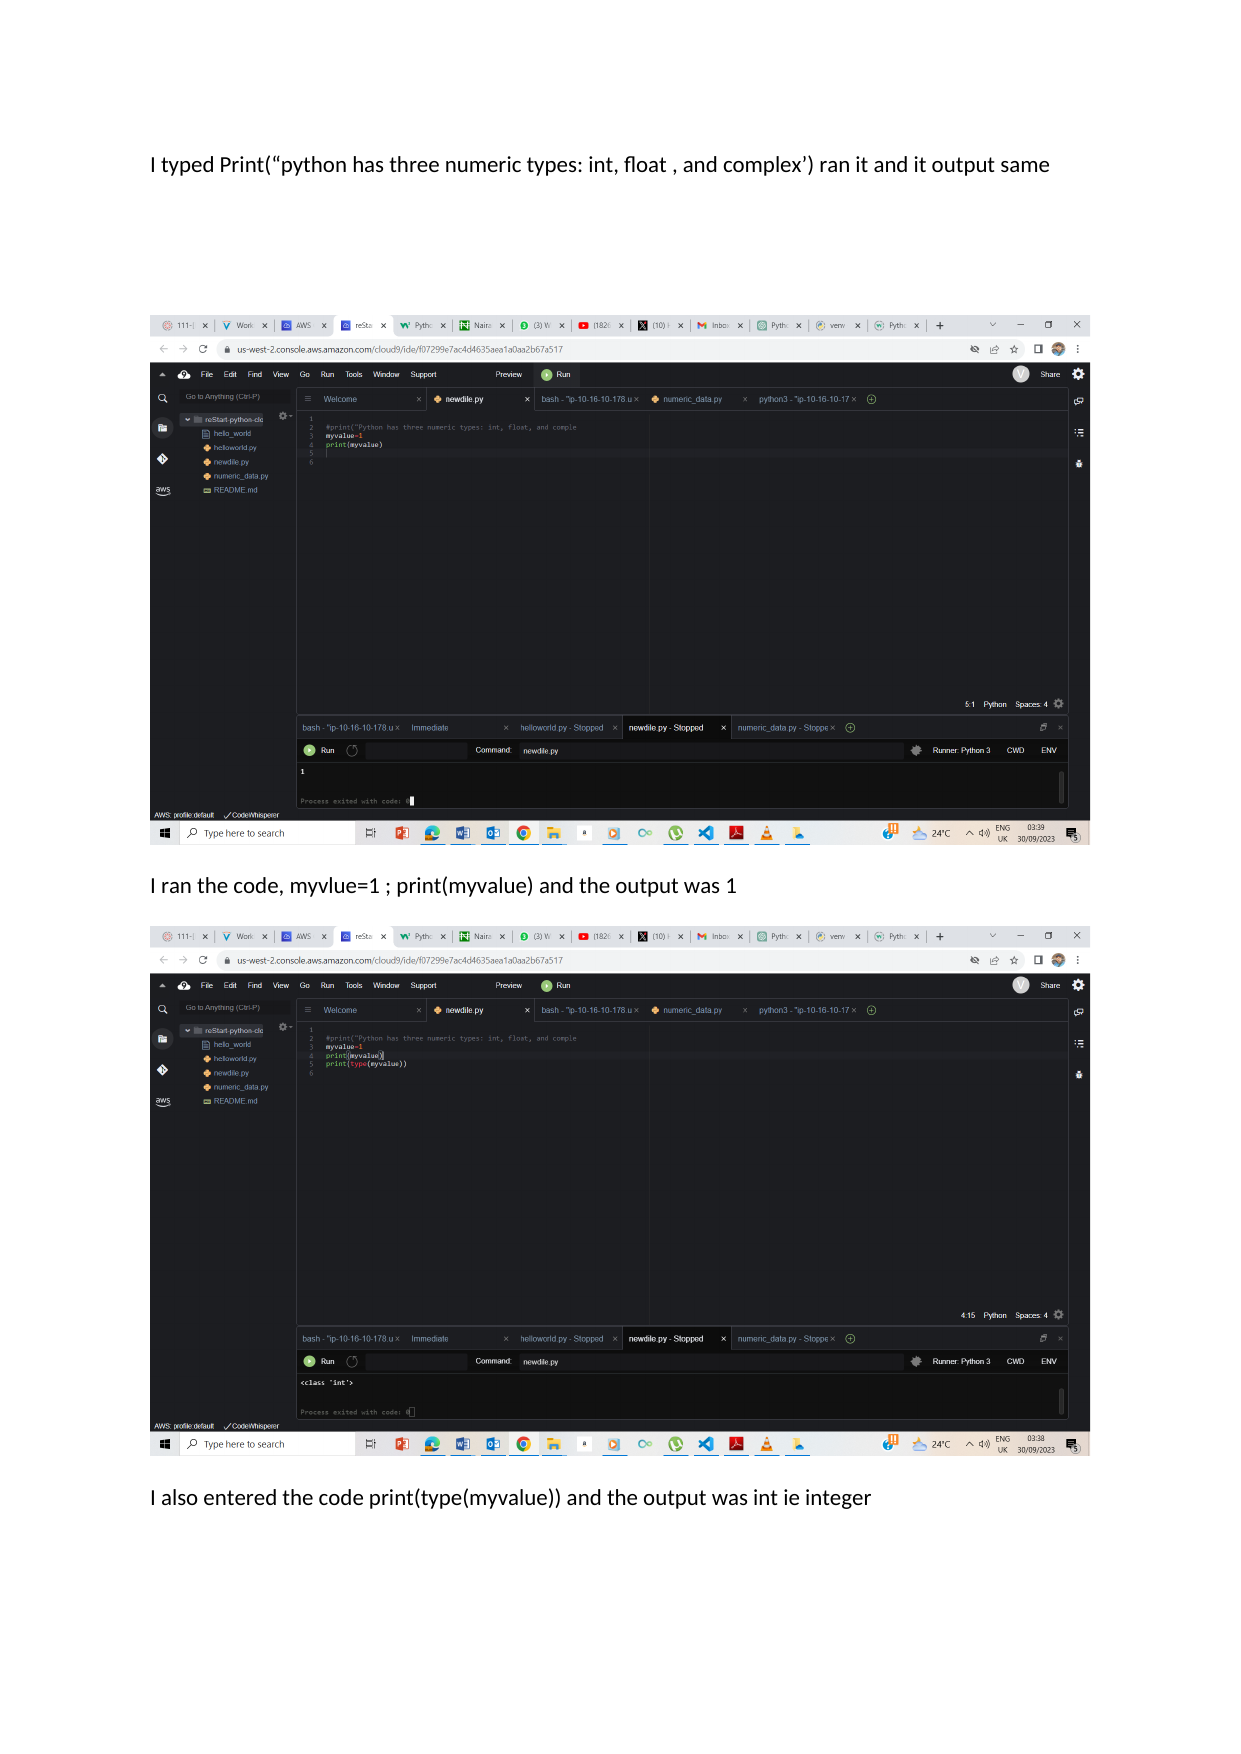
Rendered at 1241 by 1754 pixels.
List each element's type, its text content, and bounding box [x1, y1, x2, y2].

picture [150, 926, 1091, 1456]
text I also entered the code print(type(myvalue)) and the output was int ie integer [150, 1483, 1090, 1511]
text I ran the code, myvlue=1 ; print(myvalue) and the output was 1 [150, 872, 1090, 900]
picture [150, 315, 1091, 845]
text I typed Print(“python has three numeric types: int, float , and complex’) ran it and it output same [150, 150, 1090, 178]
